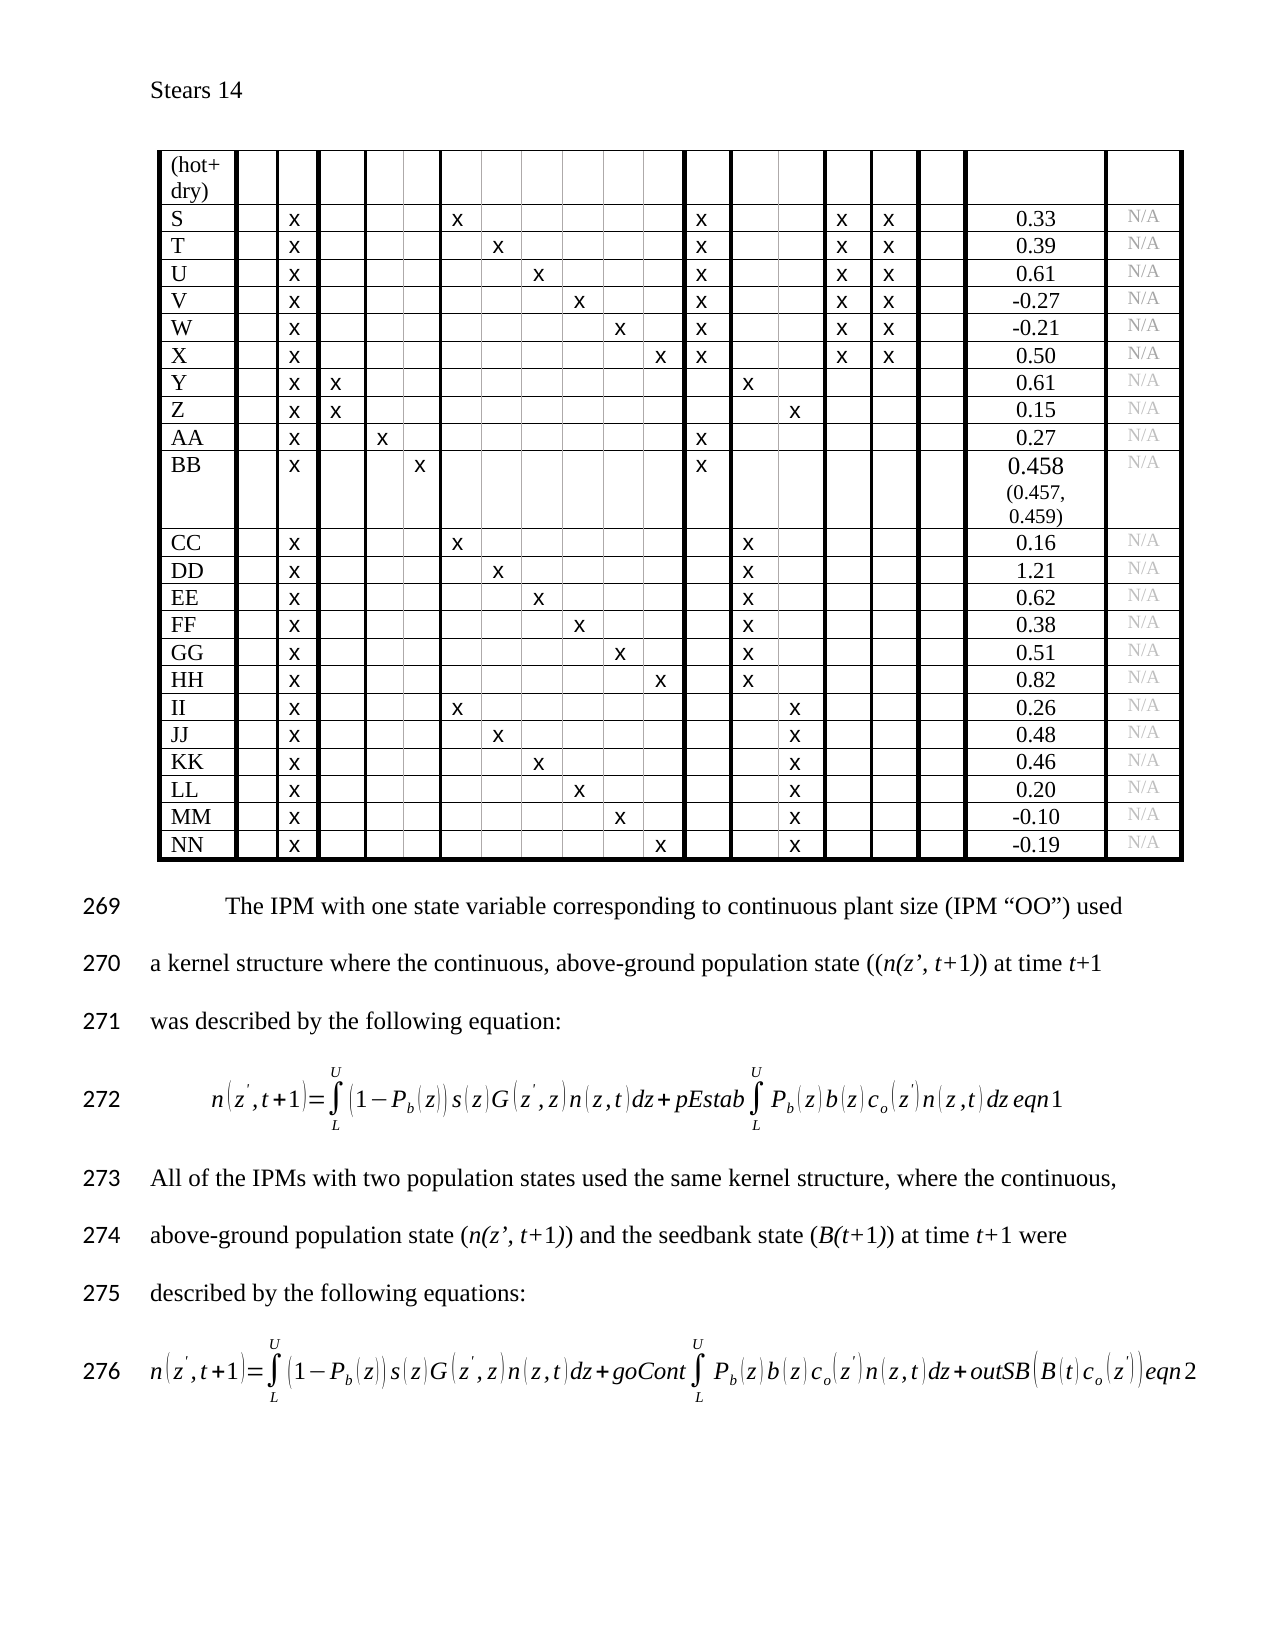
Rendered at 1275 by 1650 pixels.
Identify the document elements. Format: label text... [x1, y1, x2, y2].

table_cell N/A [1108, 694, 1179, 720]
table_cell [873, 611, 916, 638]
table_cell [779, 342, 823, 368]
table_cell x [733, 639, 778, 665]
table_cell x [279, 639, 316, 665]
table_cell [404, 529, 439, 556]
table_cell [733, 151, 778, 204]
table_cell x [279, 342, 316, 368]
table_cell [644, 151, 682, 204]
table_cell 0.15 [968, 397, 1104, 423]
table_cell [321, 260, 364, 286]
table_cell KK [162, 749, 234, 775]
table_cell [442, 424, 481, 450]
table_cell [442, 397, 481, 423]
text The IPM with one state variable corresponding to continuous plant size (IPM “OO”) used a kernel structure where the continuous, above-ground population state ((n(z’, t+1)) at time t+1 was described by the following equation: [150, 891, 1125, 1034]
table_cell [404, 557, 439, 583]
table_cell N/A [1108, 529, 1179, 556]
table_cell N/A [1108, 451, 1179, 528]
table_cell JJ [162, 721, 234, 747]
table_cell [687, 749, 729, 775]
table_cell [367, 232, 403, 258]
table_cell [482, 831, 521, 857]
table_cell [687, 584, 729, 610]
table_cell MM [162, 803, 234, 829]
table_cell x [279, 831, 316, 857]
table_cell [687, 831, 729, 857]
table_cell [563, 529, 603, 556]
table_cell [733, 397, 778, 423]
table_cell [482, 451, 521, 528]
table_cell [442, 451, 481, 528]
table_cell [404, 424, 439, 450]
table_cell x [563, 776, 603, 802]
table_cell [239, 666, 276, 693]
table_cell [873, 721, 916, 747]
table_cell [921, 287, 963, 313]
table_cell N/A [1108, 424, 1179, 450]
table_cell x [827, 205, 870, 231]
table_cell [404, 803, 439, 829]
table_cell x [279, 803, 316, 829]
table_cell N/A [1108, 803, 1179, 829]
text All of the IPMs with two population states used the same kernel structure, where the continuous, above-ground population state (n(z’, t+1)) and the seedbank state (B(t+1)) at time t+1 were described by the following equations: [150, 1163, 1125, 1307]
table_cell N/A [1108, 611, 1179, 638]
table_cell x [873, 205, 916, 231]
table_cell x [687, 205, 729, 231]
table_cell [604, 397, 643, 423]
table_cell [644, 424, 682, 450]
table_cell N/A [1108, 314, 1179, 341]
table_cell [522, 666, 562, 693]
table_cell [644, 611, 682, 638]
table_cell [321, 666, 364, 693]
table_cell [921, 424, 963, 450]
table_cell x [279, 369, 316, 396]
table_cell x [321, 397, 364, 423]
table_cell x [644, 666, 682, 693]
table_cell [321, 314, 364, 341]
table_cell 0.61 [968, 369, 1104, 396]
table_cell [779, 369, 823, 396]
table_cell [873, 397, 916, 423]
table_cell [367, 803, 403, 829]
table_cell [367, 205, 403, 231]
table_cell S [162, 205, 234, 231]
table_cell -0.10 [968, 803, 1104, 829]
table_cell [522, 287, 562, 313]
table_cell [367, 529, 403, 556]
table_cell [604, 451, 643, 528]
table_cell [779, 151, 823, 204]
table_cell x [687, 232, 729, 258]
table_cell [687, 666, 729, 693]
table_cell [482, 694, 521, 720]
table_cell -0.27 [968, 287, 1104, 313]
table_cell 0.61 [968, 260, 1104, 286]
table_cell [239, 611, 276, 638]
table_cell [442, 260, 481, 286]
table_cell [604, 151, 643, 204]
table_cell [239, 831, 276, 857]
table_cell [442, 611, 481, 638]
table_cell [779, 557, 823, 583]
table_cell [239, 232, 276, 258]
table_cell [827, 776, 870, 802]
table_cell [522, 721, 562, 747]
table_cell [779, 666, 823, 693]
table_cell [367, 397, 403, 423]
table_cell [873, 666, 916, 693]
table_cell 0.458 (0.457, 0.459) [968, 451, 1104, 528]
table_cell [604, 721, 643, 747]
table_cell V [162, 287, 234, 313]
table_cell 0.46 [968, 749, 1104, 775]
table_cell x [779, 721, 823, 747]
table_cell [321, 424, 364, 450]
table_cell [239, 776, 276, 802]
table_cell x [827, 287, 870, 313]
table_cell W [162, 314, 234, 341]
table_cell x [604, 803, 643, 829]
table_cell [827, 803, 870, 829]
table_cell [442, 666, 481, 693]
table_cell [404, 342, 439, 368]
table_cell x [873, 260, 916, 286]
table_cell [827, 424, 870, 450]
table_cell x [687, 314, 729, 341]
table_cell [779, 584, 823, 610]
table_cell [604, 831, 643, 857]
table_cell [522, 342, 562, 368]
table_cell [482, 639, 521, 665]
table_cell [687, 611, 729, 638]
table_cell [404, 260, 439, 286]
table_cell [367, 260, 403, 286]
table_cell [604, 369, 643, 396]
table_cell [321, 803, 364, 829]
table_cell [321, 611, 364, 638]
table_cell x [279, 749, 316, 775]
table_cell [873, 749, 916, 775]
table_cell [321, 557, 364, 583]
table_cell [873, 639, 916, 665]
table_cell [239, 584, 276, 610]
table_cell x [921, 151, 963, 204]
table_cell [482, 397, 521, 423]
table_cell [779, 260, 823, 286]
table_cell x [522, 749, 562, 775]
table_cell [522, 831, 562, 857]
table_cell [733, 342, 778, 368]
table_cell [604, 557, 643, 583]
table_cell [563, 451, 603, 528]
table_cell [404, 205, 439, 231]
table_cell [239, 749, 276, 775]
table_cell x [279, 451, 316, 528]
table_cell [522, 639, 562, 665]
table_cell [604, 749, 643, 775]
table_cell [321, 151, 364, 204]
table_cell [442, 721, 481, 747]
table_cell x [442, 694, 481, 720]
table_cell [604, 666, 643, 693]
table_cell 0.82 [968, 666, 1104, 693]
table_cell 0.38 [968, 611, 1104, 638]
table_cell [367, 666, 403, 693]
table_cell [733, 451, 778, 528]
table_cell GG [162, 639, 234, 665]
table_cell [321, 287, 364, 313]
table_cell x [442, 529, 481, 556]
table_cell [873, 557, 916, 583]
table_cell x [687, 260, 729, 286]
table_cell [367, 287, 403, 313]
table_cell [321, 529, 364, 556]
table_cell [522, 557, 562, 583]
table_cell x [779, 776, 823, 802]
table_cell [482, 314, 521, 341]
table_cell X [162, 342, 234, 368]
table_cell [827, 451, 870, 528]
table_cell [522, 397, 562, 423]
table_cell x [321, 369, 364, 396]
table_cell [644, 260, 682, 286]
table_cell x [522, 584, 562, 610]
table_cell [321, 584, 364, 610]
table_cell [563, 397, 603, 423]
table_cell [644, 749, 682, 775]
table_cell [644, 205, 682, 231]
table_cell x [279, 611, 316, 638]
table_cell [563, 260, 603, 286]
table_cell 0.50 [968, 342, 1104, 368]
table_cell R (hot+ dry) [162, 151, 234, 204]
table_cell [921, 694, 963, 720]
table_cell x [827, 151, 870, 204]
table_cell [321, 831, 364, 857]
table_cell [522, 232, 562, 258]
table_cell 1.21 [968, 557, 1104, 583]
table_cell [563, 205, 603, 231]
table_cell [779, 611, 823, 638]
table_cell x [279, 151, 316, 204]
table_cell x [279, 776, 316, 802]
table_cell [644, 529, 682, 556]
table_cell 0.20 [968, 776, 1104, 802]
table_cell [604, 611, 643, 638]
table_cell [779, 232, 823, 258]
table_cell [644, 557, 682, 583]
table_cell 0.26 [968, 694, 1104, 720]
table_cell [367, 749, 403, 775]
table_cell [442, 369, 481, 396]
table_cell -0.21 [968, 314, 1104, 341]
table_cell x [482, 721, 521, 747]
table_cell [522, 529, 562, 556]
table_cell [827, 639, 870, 665]
table_cell x [687, 424, 729, 450]
table_cell [827, 584, 870, 610]
table_cell [321, 721, 364, 747]
table_cell [442, 776, 481, 802]
table_cell [442, 557, 481, 583]
table_cell [604, 424, 643, 450]
table_cell [921, 451, 963, 528]
table_cell [644, 721, 682, 747]
table_cell x [367, 424, 403, 450]
table_cell [921, 666, 963, 693]
table_cell [239, 803, 276, 829]
table_cell [921, 721, 963, 747]
table_cell [604, 694, 643, 720]
table_cell [921, 557, 963, 583]
table_cell [482, 342, 521, 368]
table_cell [733, 694, 778, 720]
table_cell LL [162, 776, 234, 802]
table_cell [522, 205, 562, 231]
table_cell [522, 694, 562, 720]
table_cell x [779, 803, 823, 829]
table_cell [604, 342, 643, 368]
table_cell x [279, 529, 316, 556]
table_cell x [279, 205, 316, 231]
table_cell N/A [1108, 342, 1179, 368]
table_cell x [687, 451, 729, 528]
table_cell [687, 721, 729, 747]
table_cell [873, 831, 916, 857]
table_cell [779, 314, 823, 341]
table_cell [482, 205, 521, 231]
table_cell [827, 666, 870, 693]
table_cell [563, 232, 603, 258]
table_cell N/A [1108, 721, 1179, 747]
table_cell [733, 831, 778, 857]
table_cell [921, 749, 963, 775]
table_cell [921, 232, 963, 258]
table_cell x [687, 342, 729, 368]
table_cell [404, 584, 439, 610]
table_cell [921, 776, 963, 802]
table_cell x [279, 694, 316, 720]
table_cell [442, 831, 481, 857]
table_cell [827, 369, 870, 396]
table_cell x [827, 260, 870, 286]
table_cell [873, 529, 916, 556]
table_cell x [779, 694, 823, 720]
table_cell [367, 639, 403, 665]
table_cell [563, 666, 603, 693]
table_cell N/A [1108, 397, 1179, 423]
table_cell [563, 557, 603, 583]
table_cell [367, 451, 403, 528]
table_cell DD [162, 557, 234, 583]
table_cell x [279, 666, 316, 693]
table_cell [404, 639, 439, 665]
table_cell x [873, 314, 916, 341]
table_cell [404, 749, 439, 775]
table_cell [367, 694, 403, 720]
table_cell N/A [1108, 557, 1179, 583]
table_cell [779, 451, 823, 528]
table_cell x [482, 557, 521, 583]
table_cell N/A [1108, 639, 1179, 665]
table_cell [827, 749, 870, 775]
table_cell [482, 287, 521, 313]
table_cell [644, 584, 682, 610]
table_cell [687, 529, 729, 556]
table_cell [239, 369, 276, 396]
table_cell [921, 369, 963, 396]
table_cell 0.51 [968, 639, 1104, 665]
table_cell N/A [1108, 260, 1179, 286]
table_cell BB [162, 451, 234, 528]
table_cell 0.33 [968, 205, 1104, 231]
table_cell [442, 342, 481, 368]
table_cell [522, 369, 562, 396]
table_cell N/A [1108, 666, 1179, 693]
table_cell [687, 639, 729, 665]
table_cell [687, 397, 729, 423]
table_cell [827, 397, 870, 423]
table_cell [367, 557, 403, 583]
table_cell [367, 611, 403, 638]
table_cell [442, 803, 481, 829]
table_cell [921, 260, 963, 286]
table_cell [442, 639, 481, 665]
table_cell II [162, 694, 234, 720]
table_cell [239, 721, 276, 747]
table_cell [827, 611, 870, 638]
table_cell x [644, 831, 682, 857]
table_cell [873, 369, 916, 396]
table_cell [404, 611, 439, 638]
table_cell [404, 831, 439, 857]
table_cell [604, 260, 643, 286]
table_cell [404, 666, 439, 693]
table_cell [563, 314, 603, 341]
table_cell [733, 287, 778, 313]
table_cell N/A [1108, 584, 1179, 610]
table_cell [442, 749, 481, 775]
table_cell [873, 694, 916, 720]
table_cell [733, 232, 778, 258]
table_cell [733, 803, 778, 829]
table_cell N/A [1108, 287, 1179, 313]
table_cell [779, 424, 823, 450]
table_cell [921, 397, 963, 423]
table_cell [482, 666, 521, 693]
table_cell N/A [1108, 749, 1179, 775]
table_cell [442, 314, 481, 341]
table_cell [482, 776, 521, 802]
table_cell x [279, 397, 316, 423]
table_cell [687, 803, 729, 829]
table_cell [644, 451, 682, 528]
table_cell [604, 287, 643, 313]
table_cell [442, 584, 481, 610]
table_cell FF [162, 611, 234, 638]
table_cell [644, 314, 682, 341]
table_cell CC [162, 529, 234, 556]
table_cell [921, 342, 963, 368]
table_cell [873, 424, 916, 450]
table_cell [921, 611, 963, 638]
table_cell [239, 287, 276, 313]
table_cell [522, 803, 562, 829]
table_cell [827, 831, 870, 857]
table_cell x [733, 529, 778, 556]
table_cell x [279, 232, 316, 258]
table_cell AA [162, 424, 234, 450]
table_cell [404, 397, 439, 423]
table_cell [482, 611, 521, 638]
table_cell x [442, 205, 481, 231]
table_cell x [522, 260, 562, 286]
table_cell [404, 287, 439, 313]
table_cell [733, 260, 778, 286]
table_cell N/A [1108, 205, 1179, 231]
table_cell [563, 694, 603, 720]
table_cell [404, 776, 439, 802]
table_cell x [563, 611, 603, 638]
table_cell N/A [1108, 232, 1179, 258]
table_cell [321, 451, 364, 528]
table_cell x [404, 451, 439, 528]
table_cell [522, 611, 562, 638]
table_cell 0.27 [968, 424, 1104, 450]
table_cell [321, 776, 364, 802]
table_cell 0.16 [968, 529, 1104, 556]
table_cell x [279, 721, 316, 747]
table_cell [644, 639, 682, 665]
table_cell 0.069 [1108, 151, 1179, 204]
table_cell [563, 424, 603, 450]
table_cell x [482, 232, 521, 258]
table_cell [921, 803, 963, 829]
table_cell x [779, 749, 823, 775]
table_cell [239, 451, 276, 528]
table_cell x [279, 584, 316, 610]
table_cell [563, 749, 603, 775]
table_cell x [404, 151, 439, 204]
table_cell x [687, 287, 729, 313]
table_cell [522, 314, 562, 341]
table_cell [239, 639, 276, 665]
table_cell [239, 557, 276, 583]
table_cell [921, 205, 963, 231]
table_cell [644, 803, 682, 829]
table_cell [644, 369, 682, 396]
table_cell x [873, 232, 916, 258]
table_cell [733, 205, 778, 231]
table_cell [321, 749, 364, 775]
table_cell [367, 151, 403, 204]
table_cell 0.48 [968, 721, 1104, 747]
table_cell NN [162, 831, 234, 857]
table_cell [563, 721, 603, 747]
table_cell [563, 369, 603, 396]
table_cell [367, 584, 403, 610]
table_cell x [279, 260, 316, 286]
table_cell [367, 831, 403, 857]
table_cell [687, 369, 729, 396]
table_cell 0.62 [968, 584, 1104, 610]
table_cell [779, 639, 823, 665]
table_cell [687, 557, 729, 583]
table_cell [873, 451, 916, 528]
table_cell x [827, 314, 870, 341]
table_cell [921, 314, 963, 341]
table_cell x [733, 584, 778, 610]
table_cell [482, 151, 521, 204]
table_cell x [779, 397, 823, 423]
table_cell x [644, 342, 682, 368]
table_cell [239, 424, 276, 450]
table_cell [239, 314, 276, 341]
table_cell [522, 451, 562, 528]
table_cell [921, 639, 963, 665]
table_cell [733, 776, 778, 802]
table_cell [733, 749, 778, 775]
table_cell x [604, 314, 643, 341]
table_cell [367, 776, 403, 802]
table_cell [779, 287, 823, 313]
table_cell U [162, 260, 234, 286]
table_cell [522, 151, 562, 204]
table_cell [733, 424, 778, 450]
table_cell [827, 529, 870, 556]
table_cell x [563, 287, 603, 313]
table_cell [604, 205, 643, 231]
table_cell 0.39 [968, 232, 1104, 258]
table_cell [604, 584, 643, 610]
table_cell [604, 776, 643, 802]
table_cell [827, 721, 870, 747]
table_cell x [733, 369, 778, 396]
table_cell [367, 369, 403, 396]
table_cell [563, 803, 603, 829]
table_cell [321, 342, 364, 368]
table_cell x [873, 342, 916, 368]
table_cell EE [162, 584, 234, 610]
table_cell x [733, 666, 778, 693]
table_cell [644, 776, 682, 802]
table_cell [779, 529, 823, 556]
table_cell [644, 287, 682, 313]
table_cell x [873, 287, 916, 313]
table_cell T [162, 232, 234, 258]
table_cell [687, 694, 729, 720]
table_cell [404, 721, 439, 747]
table_cell [367, 314, 403, 341]
table_cell [239, 151, 276, 204]
table_cell N/A [1108, 369, 1179, 396]
table_cell [239, 529, 276, 556]
table_cell [827, 557, 870, 583]
table_cell [522, 776, 562, 802]
table_cell N/A [968, 151, 1104, 204]
table_cell [404, 369, 439, 396]
table_cell [482, 529, 521, 556]
table_cell [442, 151, 481, 204]
table_cell [827, 694, 870, 720]
table_cell [733, 721, 778, 747]
table_cell [404, 232, 439, 258]
table_cell N/A [1108, 831, 1179, 857]
table_cell x [604, 639, 643, 665]
table_cell [522, 424, 562, 450]
table_cell [321, 639, 364, 665]
table_cell x [779, 831, 823, 857]
table_cell x [279, 557, 316, 583]
table_cell [239, 205, 276, 231]
table_cell [482, 749, 521, 775]
table_cell x [733, 557, 778, 583]
table_cell [482, 584, 521, 610]
table_cell x [733, 611, 778, 638]
table_cell [442, 232, 481, 258]
table_cell x [279, 314, 316, 341]
table_cell Z [162, 397, 234, 423]
table_cell x [873, 151, 916, 204]
table_cell [482, 803, 521, 829]
table_cell [239, 694, 276, 720]
table_cell x [827, 232, 870, 258]
table_cell Y [162, 369, 234, 396]
table_cell [321, 232, 364, 258]
table_cell [921, 584, 963, 610]
table_cell [644, 232, 682, 258]
table_cell [687, 776, 729, 802]
table_cell [367, 721, 403, 747]
table_cell [482, 424, 521, 450]
table_cell [482, 260, 521, 286]
table_cell [442, 287, 481, 313]
table_cell x [687, 151, 729, 204]
table_cell [873, 584, 916, 610]
table_cell [873, 803, 916, 829]
table_cell [779, 205, 823, 231]
table_cell N/A [1108, 776, 1179, 802]
table_cell [321, 205, 364, 231]
table_cell [563, 639, 603, 665]
table_cell [644, 694, 682, 720]
table_cell [239, 342, 276, 368]
table_cell [921, 529, 963, 556]
table_cell [563, 584, 603, 610]
table_cell [563, 831, 603, 857]
table_cell [733, 314, 778, 341]
table_cell [921, 831, 963, 857]
table_cell [563, 342, 603, 368]
table_cell [563, 151, 603, 204]
table_cell [239, 260, 276, 286]
table_cell -0.19 [968, 831, 1104, 857]
table_cell [482, 369, 521, 396]
table_cell [404, 314, 439, 341]
table_cell [873, 776, 916, 802]
table_cell x [279, 424, 316, 450]
table_cell [321, 694, 364, 720]
table_cell x [279, 287, 316, 313]
table_cell [604, 232, 643, 258]
table_cell [404, 694, 439, 720]
table_cell [239, 397, 276, 423]
table_cell x [827, 342, 870, 368]
table_cell [367, 342, 403, 368]
table_cell [604, 529, 643, 556]
table_cell [644, 397, 682, 423]
table_cell HH [162, 666, 234, 693]
